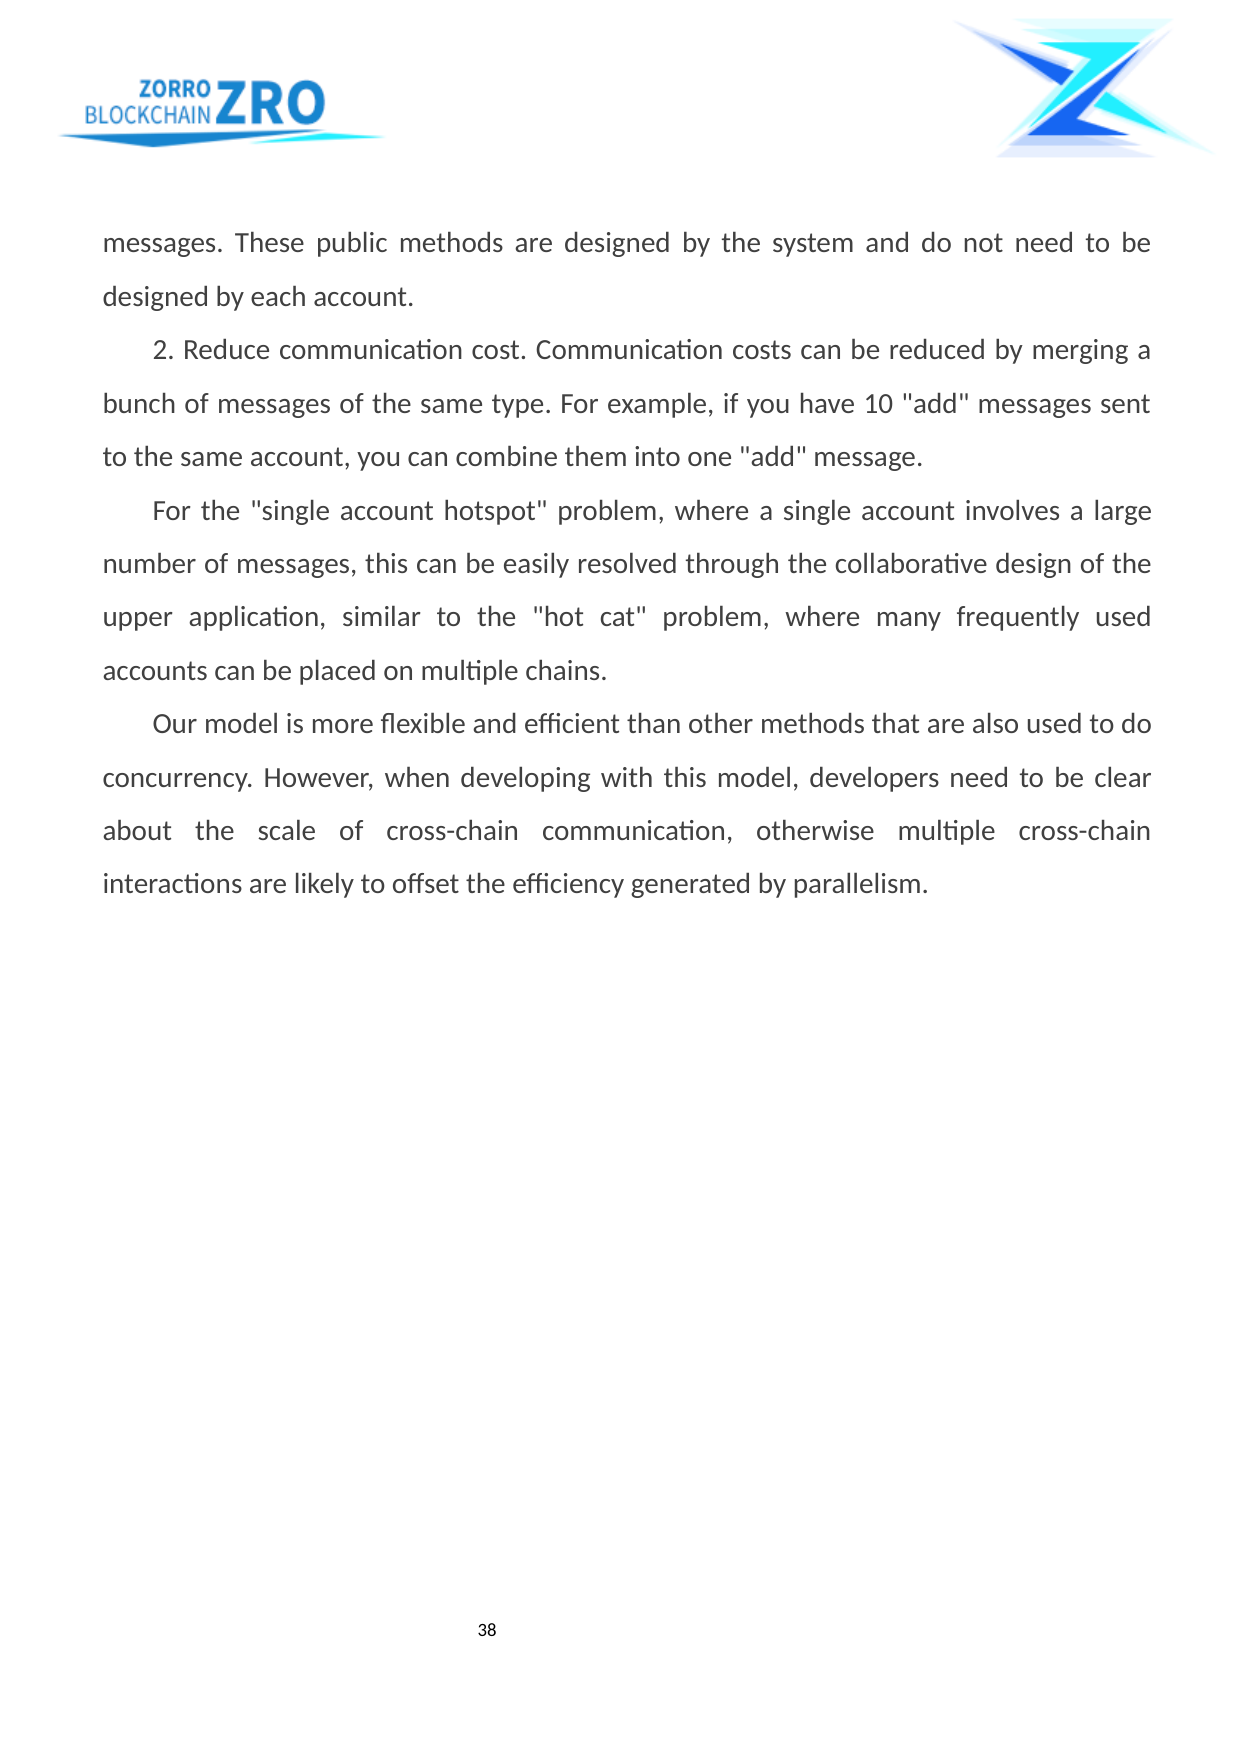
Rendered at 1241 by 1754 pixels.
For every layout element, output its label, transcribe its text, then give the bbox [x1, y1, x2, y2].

text 2. Reduce communication cost. Communication costs can be reduced by merging a bunch of messages of the same type. For example, if you have 10 "add" messages sent to the same account, you can combine them into one "add" message. [102, 331, 1153, 474]
text For the "single account hotspot" problem, where a single account involves a large number of messages, this can be easily resolved through the collaborative design of the upper application, similar to the "hot cat" problem, where many frequently used accounts can be placed on multiple chains. [102, 492, 1153, 687]
text Our model is more flexible and efficient than other methods that are also used to do concurrency. However, when developing with this model, developers need to be clear about the scale of cross-chain communication, otherwise multiple cross-chain interactions are likely to offset the efficiency generated by parallelism. [102, 705, 1153, 901]
picture [12, 0, 1228, 196]
